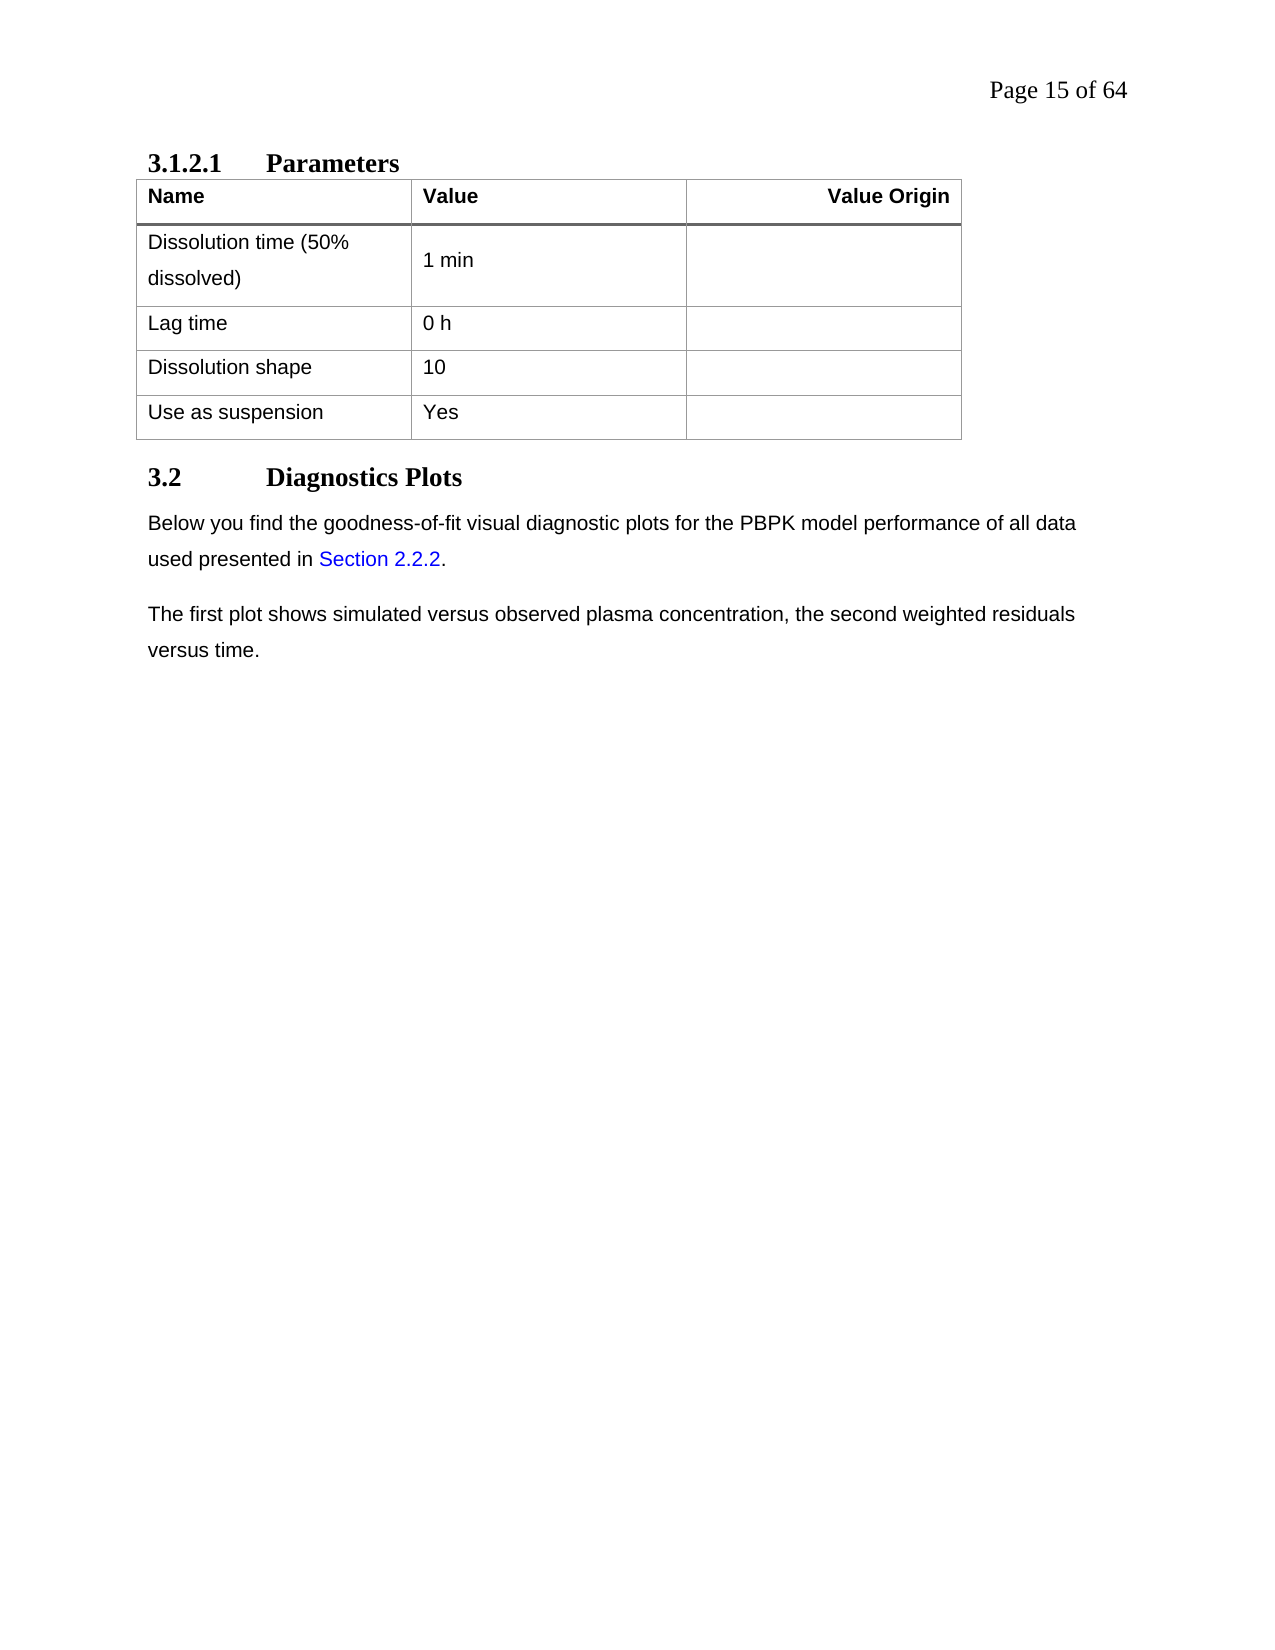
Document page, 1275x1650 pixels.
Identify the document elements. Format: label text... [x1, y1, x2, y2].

table_cell [687, 226, 961, 306]
table_header Name [137, 180, 411, 223]
table_cell Lag time [137, 307, 411, 350]
subtitle Diagnostics Plots [148, 461, 1127, 492]
table_header Value [412, 180, 686, 223]
table_cell 0 h [412, 307, 686, 350]
table_header Value Origin [687, 180, 961, 223]
table_cell Use as suspension [137, 396, 411, 439]
table_cell [687, 351, 961, 395]
table_cell [687, 307, 961, 350]
table_cell [687, 396, 961, 439]
table_cell Yes [412, 396, 686, 439]
table_cell Dissolution time (50% dissolved) [137, 226, 411, 306]
table_cell 10 [412, 351, 686, 395]
table_cell 1 min [412, 226, 686, 306]
table_cell Dissolution shape [137, 351, 411, 395]
text The first plot shows simulated versus observed plasma concentration, the second weighted residuals versus time. [148, 602, 1127, 661]
subtitle Parameters [148, 148, 1127, 179]
text Below you find the goodness-of-fit visual diagnostic plots for the PBPK model performance of all data used presented in Section 2.2.2. [148, 511, 1127, 571]
